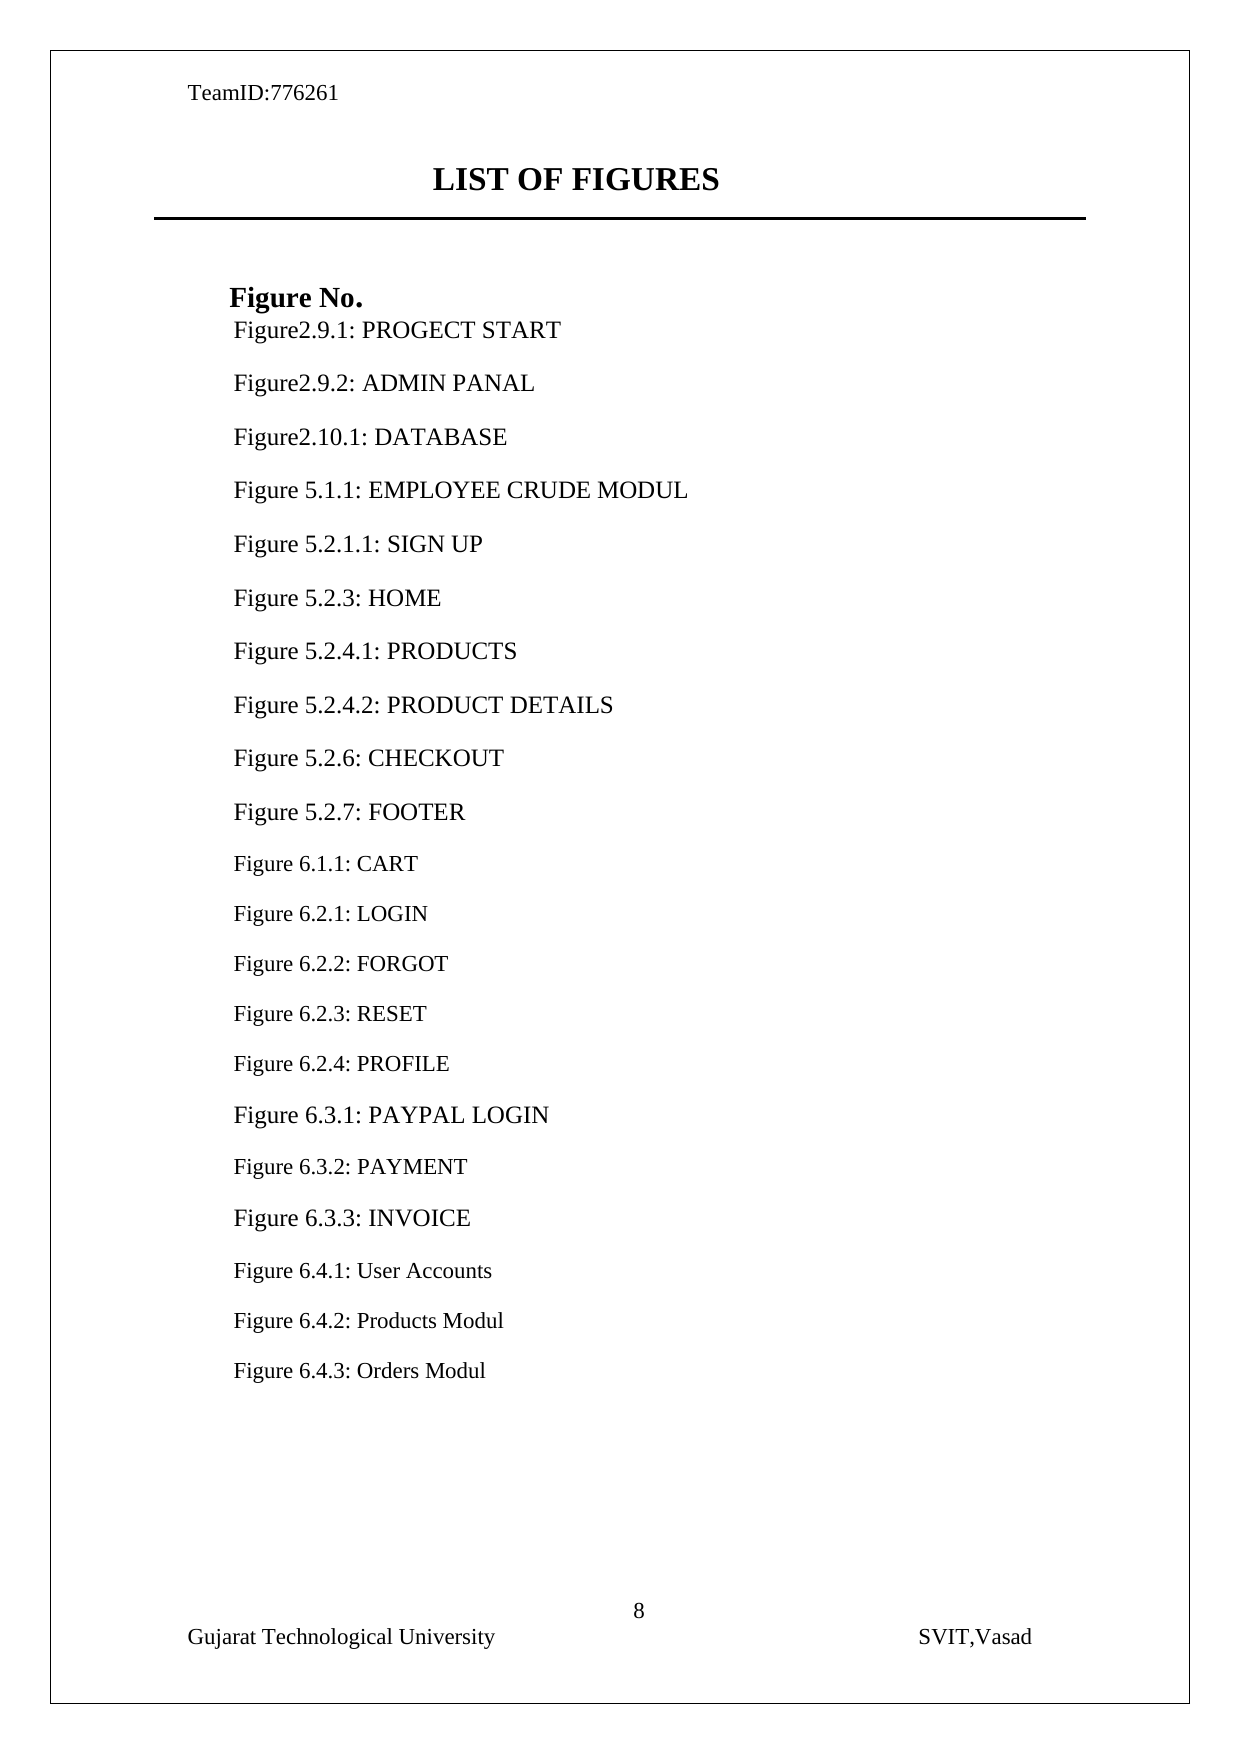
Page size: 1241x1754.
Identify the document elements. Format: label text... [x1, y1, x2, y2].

text Figure 6.4.3: Orders Modul 33 [233, 1357, 1090, 1383]
text Figure 6.2.4: PROFILE 28 [233, 1050, 1090, 1076]
text Figure 6.3.1: PAYPAL LOGIN 30 [233, 1100, 1090, 1129]
subtitle LIST OF FIGURES [433, 159, 824, 197]
text Figure2.9.2: ADMIN PANAL 8 [233, 368, 1090, 397]
text Figure 6.4.1: User Accounts 33 [233, 1257, 1090, 1283]
text Figure 6.3.2: PAYMENT 30 [233, 1153, 1090, 1180]
text Figure 5.1.1: EMPLOYEE CRUDE MODUL 19 [233, 476, 1090, 504]
text Figure 6.4.2: Products Modul 33 [233, 1307, 1090, 1333]
text Figure 6.2.2: FORGOT 27 [233, 950, 1090, 977]
text Figure 5.2.4.1: PRODUCTS 23 [233, 636, 1090, 665]
text Figure 6.2.3: RESET 28 [233, 1000, 1090, 1026]
text Figure 6.2.1: LOGIN 27 [233, 900, 1090, 927]
subtitle Figure No. [187, 277, 824, 315]
text Figure 5.2.6: CHECKOUT 24 [233, 743, 1090, 772]
text Figure2.9.1: PROGECT START 8 [233, 315, 1090, 344]
text Figure 5.2.1.1: SIGN UP 20 [233, 529, 1090, 558]
text Figure2.10.1: DATABASE 10 [233, 422, 1090, 451]
text Figure 6.3.3: INVOICE 32 [233, 1203, 1090, 1232]
text Figure 5.2.3: HOME 21 [233, 583, 1090, 611]
text Figure 5.2.7: FOOTER 24 [233, 797, 1090, 826]
text Figure 5.2.4.2: PRODUCT DETAILS 23 [233, 690, 1090, 718]
text Figure 6.1.1: CART 26 [233, 850, 1090, 877]
